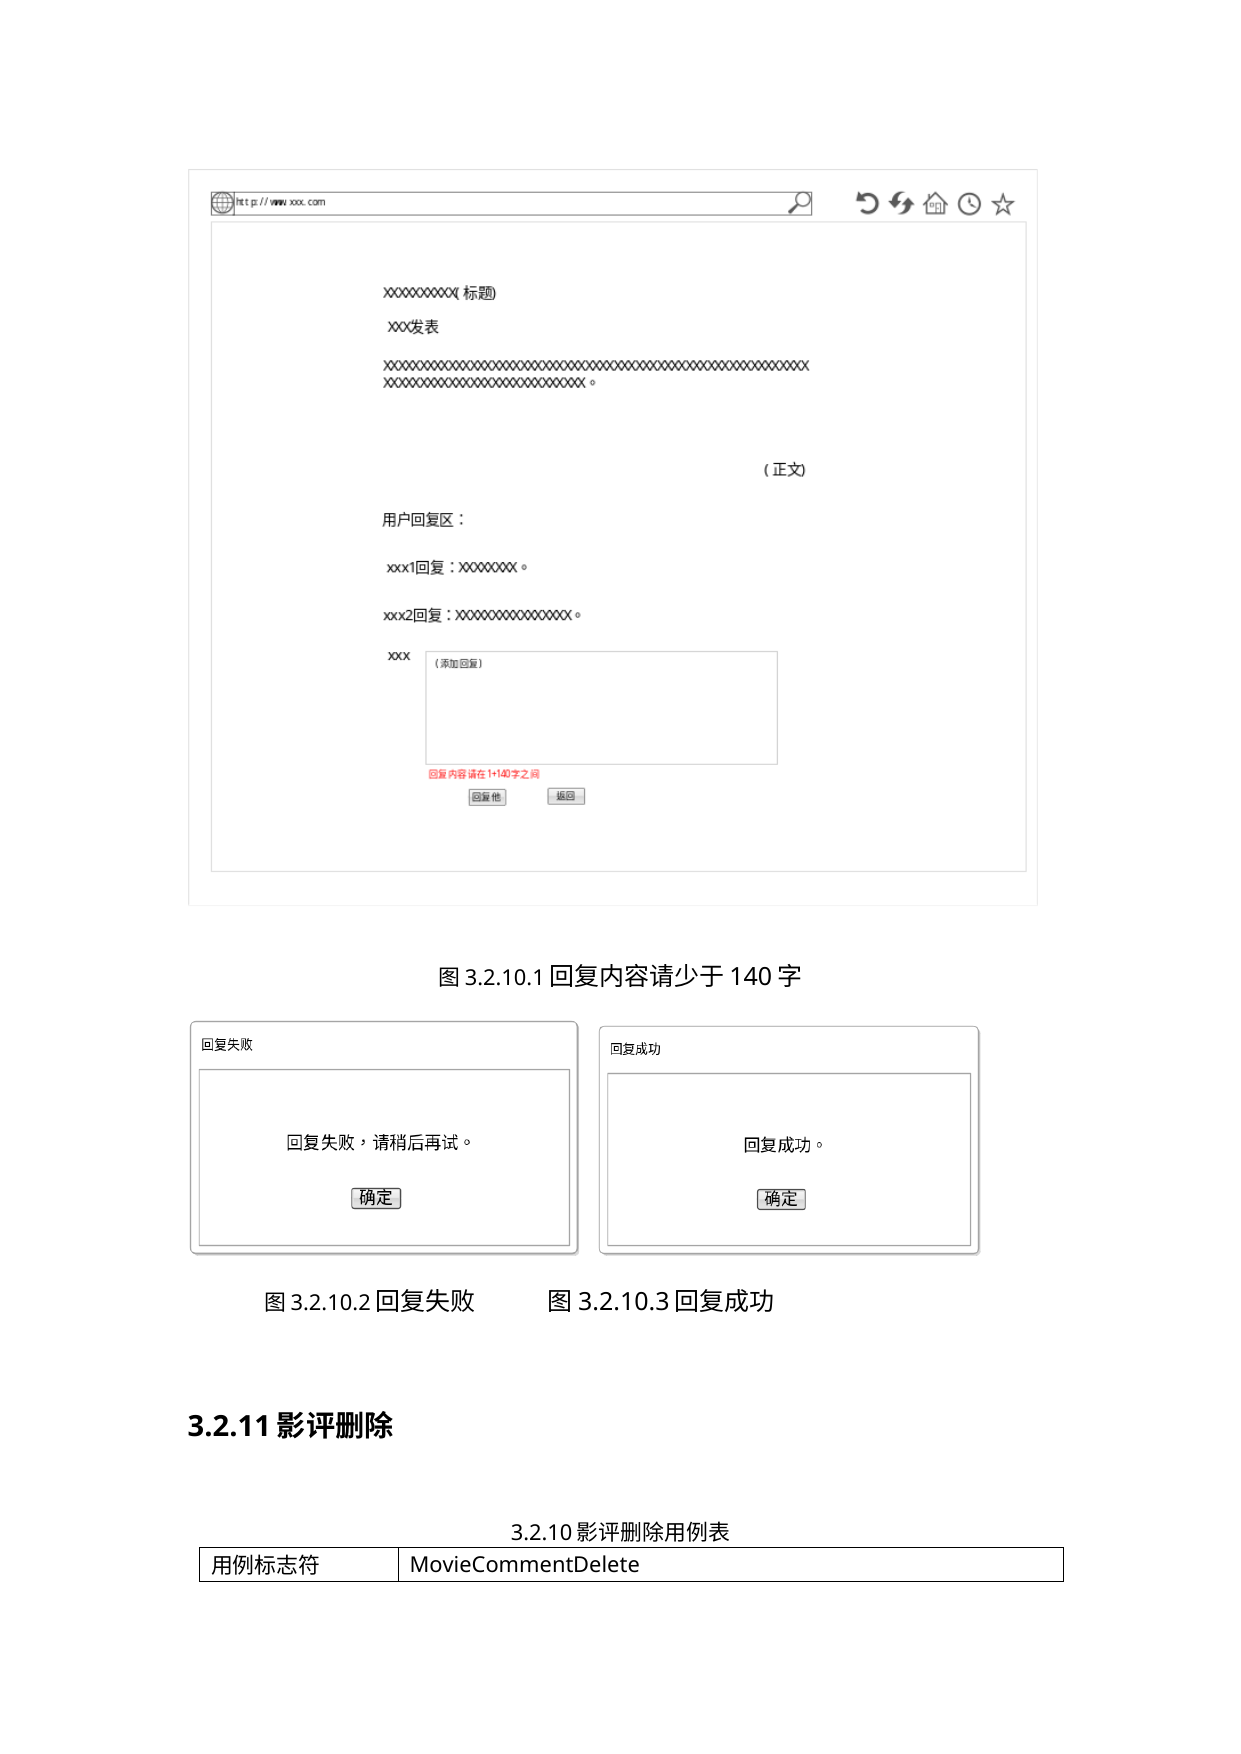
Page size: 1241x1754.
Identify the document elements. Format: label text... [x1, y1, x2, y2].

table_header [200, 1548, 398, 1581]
text 图3.2.10.2回复失败 图3.2.10.3回复成功 [187, 1267, 1053, 1332]
text 图3.2.10.1回复内容请少于140字 [187, 942, 1053, 1007]
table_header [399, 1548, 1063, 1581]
text 3.2.10影评删除用例表 [187, 1514, 1053, 1547]
subtitle 3.2.11影评删除 [187, 1392, 1053, 1457]
